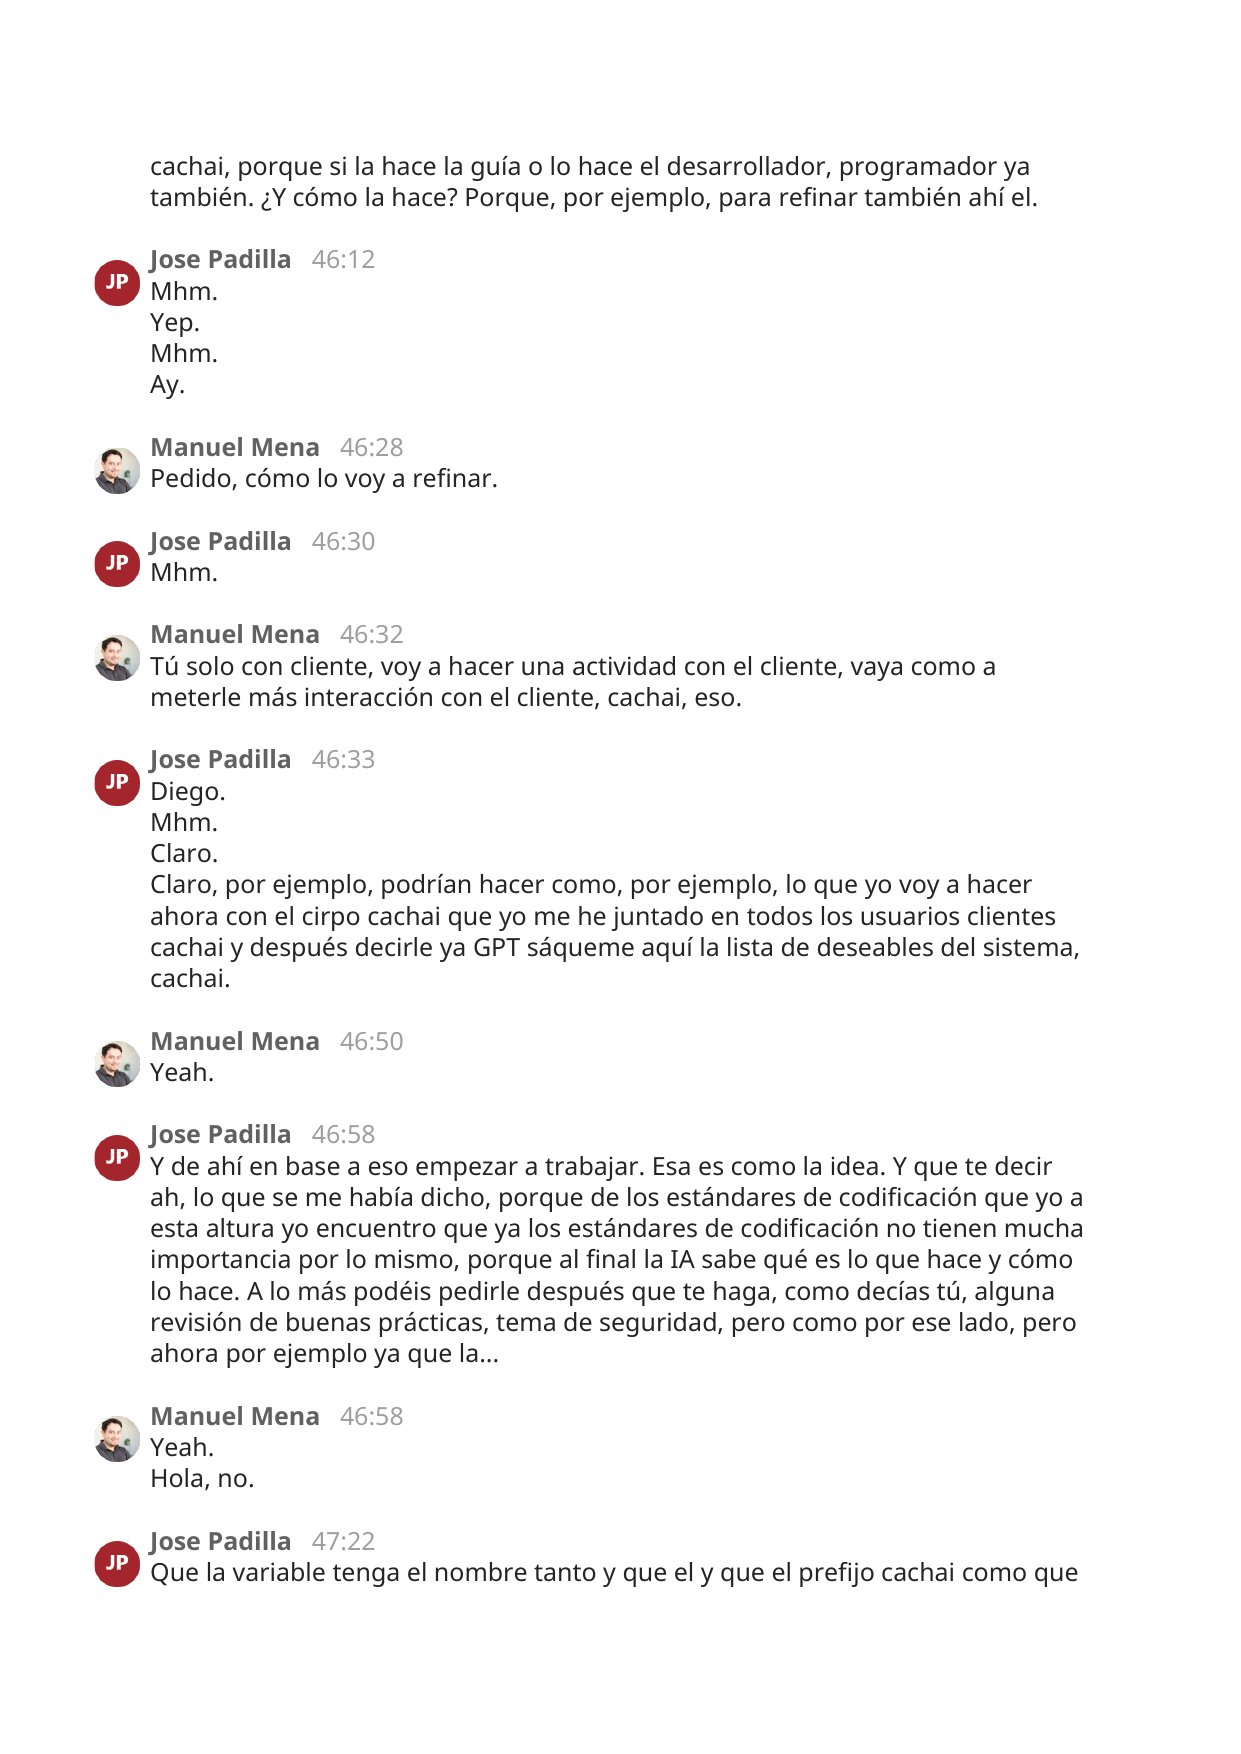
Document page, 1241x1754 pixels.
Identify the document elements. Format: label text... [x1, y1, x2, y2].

picture [94, 635, 140, 681]
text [150, 150, 1090, 212]
text Manuel Mena 46:32 Tú solo con cliente, voy a hacer una actividad con el cliente, vaya como a meterle más interacción con el cliente, cachai, eso. [150, 587, 1090, 712]
text Jose Padilla 46:30 Mhm. [150, 494, 1090, 587]
picture [94, 541, 140, 587]
text Manuel Mena 46:50 Yeah. [150, 994, 1090, 1087]
text Jose Padilla 46:12 Mhm. Yep. Mhm. Ay. [150, 212, 1090, 400]
picture [94, 760, 140, 806]
picture [94, 260, 140, 306]
picture [94, 1041, 140, 1087]
picture [94, 1416, 140, 1462]
picture [94, 448, 140, 494]
picture [94, 1541, 140, 1587]
text Jose Padilla 46:58 Y de ahí en base a eso empezar a trabajar. Esa es como la idea. Y que te decir ah, lo que se me había dicho, porque de los estándares de codificación que yo a esta altura yo encuentro que ya los estándares de codificación no tienen mucha importancia por lo mismo, porque al final la IA sabe qué es lo que hace y cómo lo hace. A lo más podéis pedirle después que te haga, como decías tú, alguna revisión de buenas prácticas, tema de seguridad, pero como por ese lado, pero ahora por ejemplo ya que la... [150, 1087, 1090, 1369]
text Jose Padilla 46:33 Diego. Mhm. Claro. Claro, por ejemplo, podrían hacer como, por ejemplo, lo que yo voy a hacer ahora con el cirpo cachai que yo me he juntado en todos los usuarios clientes cachai y después decirle ya GPT sáqueme aquí la lista de deseables del sistema, cachai. [150, 712, 1090, 994]
text Manuel Mena 46:28 Pedido, cómo lo voy a refinar. [150, 400, 1090, 494]
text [150, 1494, 1090, 1587]
text Manuel Mena 46:58 Yeah. Hola, no. [150, 1369, 1090, 1494]
picture [94, 1135, 140, 1181]
